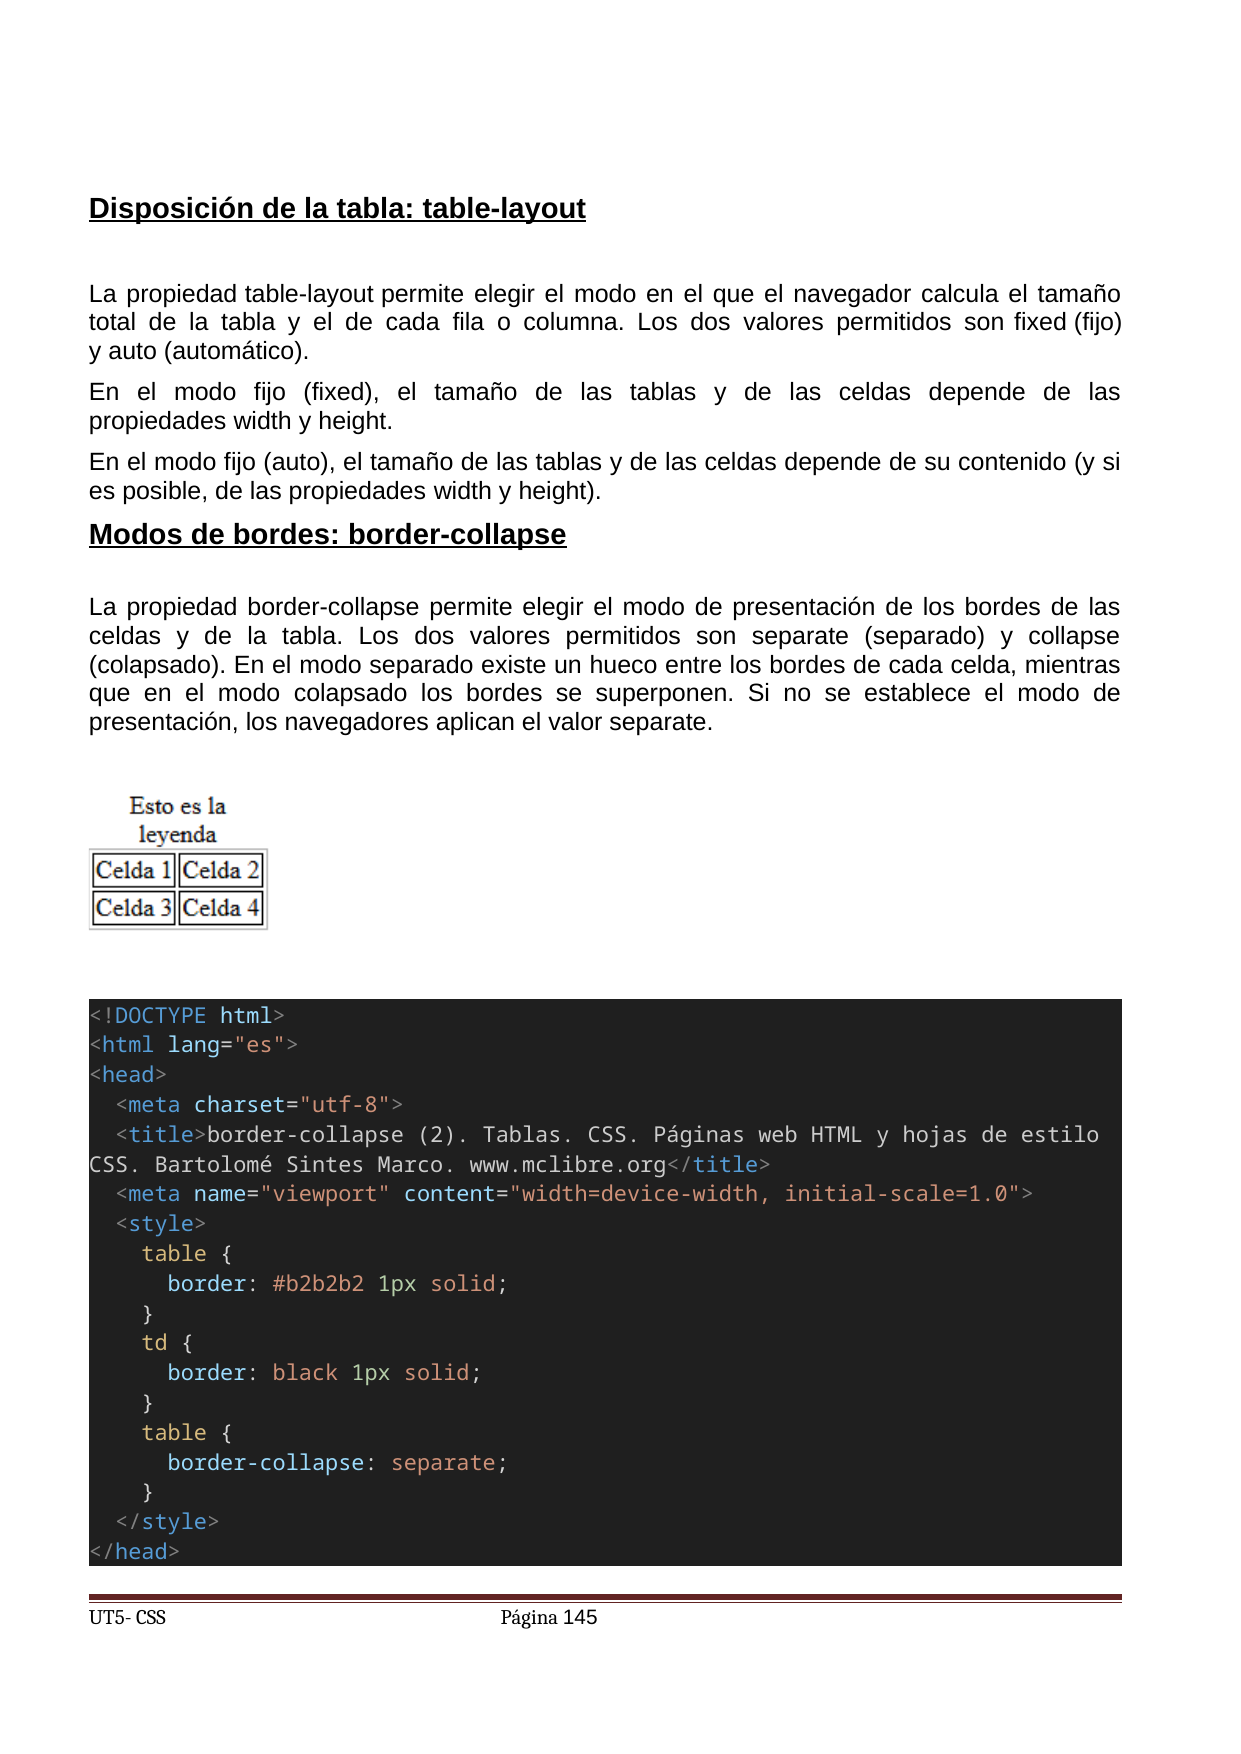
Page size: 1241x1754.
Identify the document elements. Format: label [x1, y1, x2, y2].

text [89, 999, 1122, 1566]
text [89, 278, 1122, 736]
picture [88, 789, 320, 946]
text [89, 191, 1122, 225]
